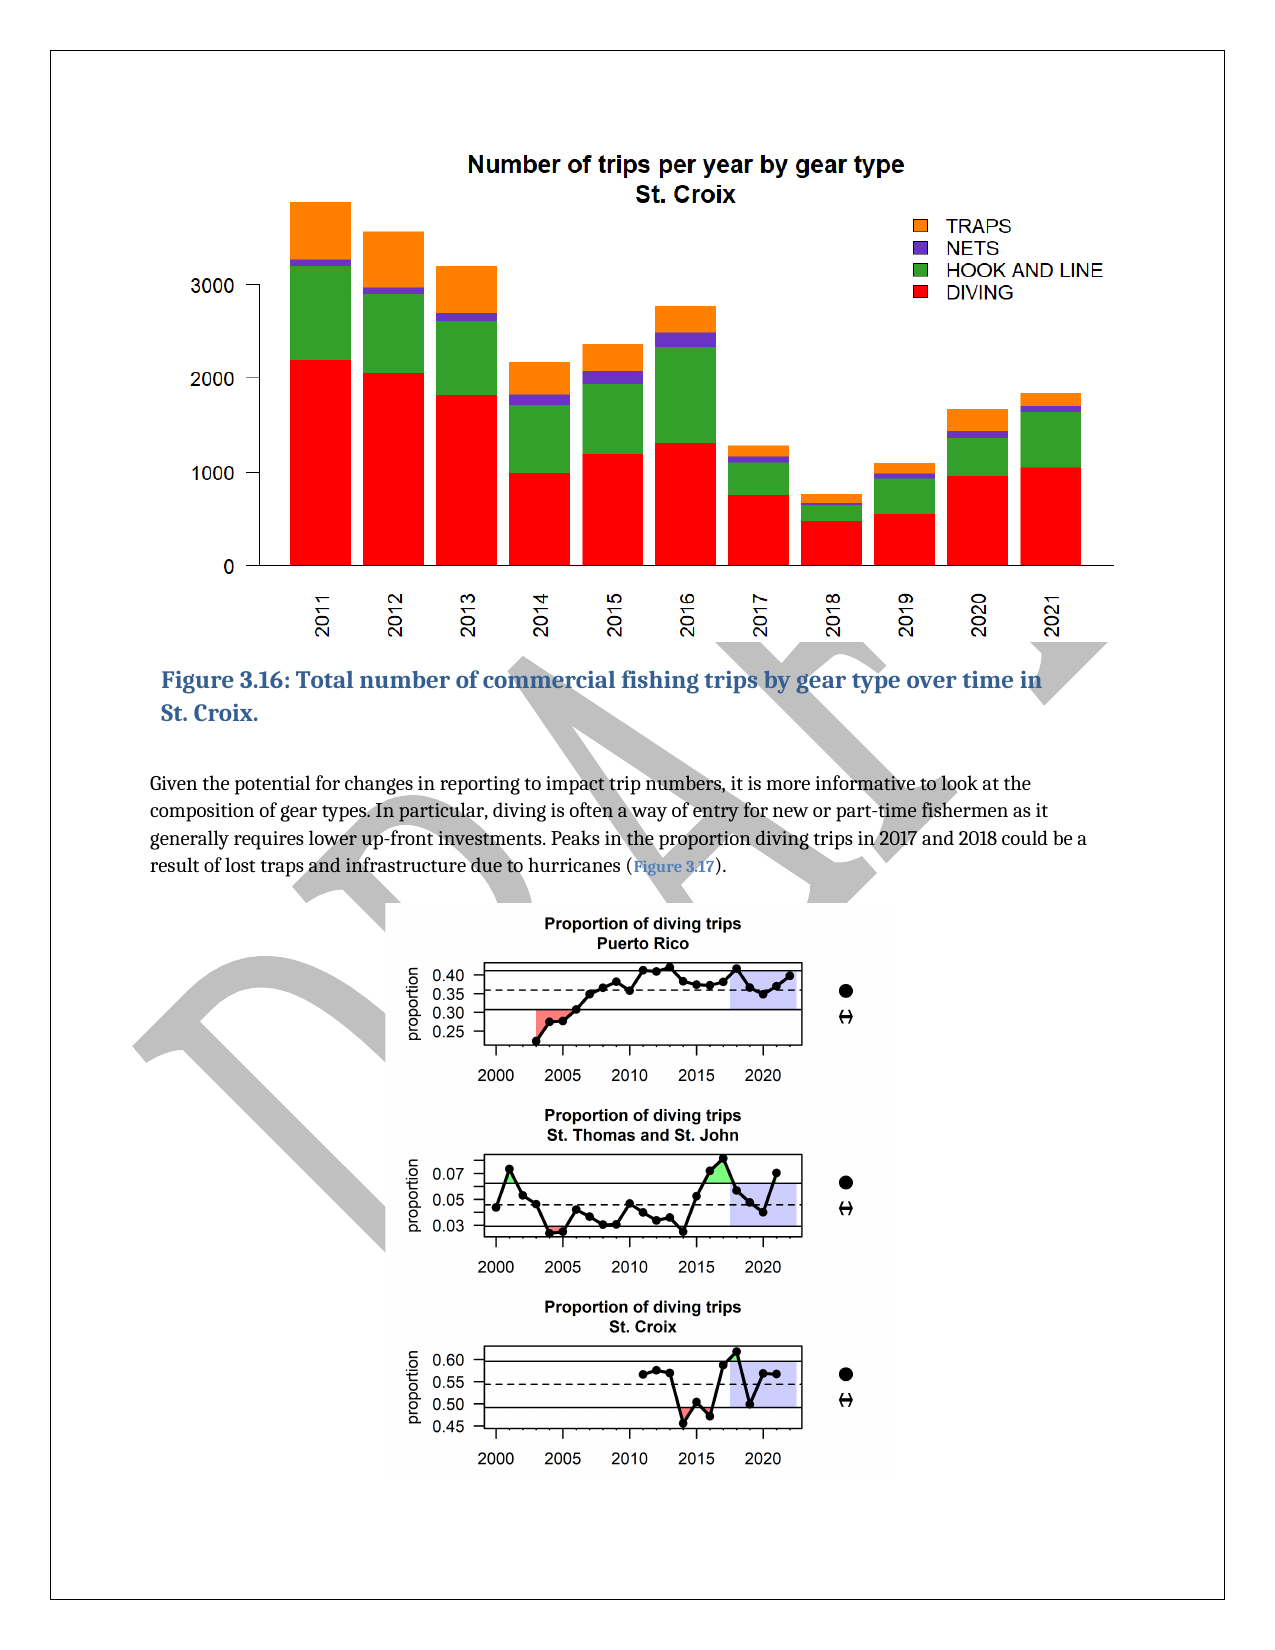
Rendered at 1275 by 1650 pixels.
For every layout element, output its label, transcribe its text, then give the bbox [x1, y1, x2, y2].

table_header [150, 900, 1125, 1485]
text Given the potential for changes in reporting to impact trip numbers, it is more informative to look at the composition of gear types. In particular, diving is often a way of entry for new or part-time fishermen as it generally requires lower up-front investments. Peaks in the proportion diving trips in 2017 and 2018 could be a result of lost traps and infrastructure due to hurricanes (Figure 3.17). [150, 771, 1125, 878]
picture [161, 153, 1125, 642]
table_header Figure 3.16: Total number of commercial fishing trips by gear type over time in St. Croix. [150, 150, 1125, 752]
picture [385, 903, 890, 1478]
